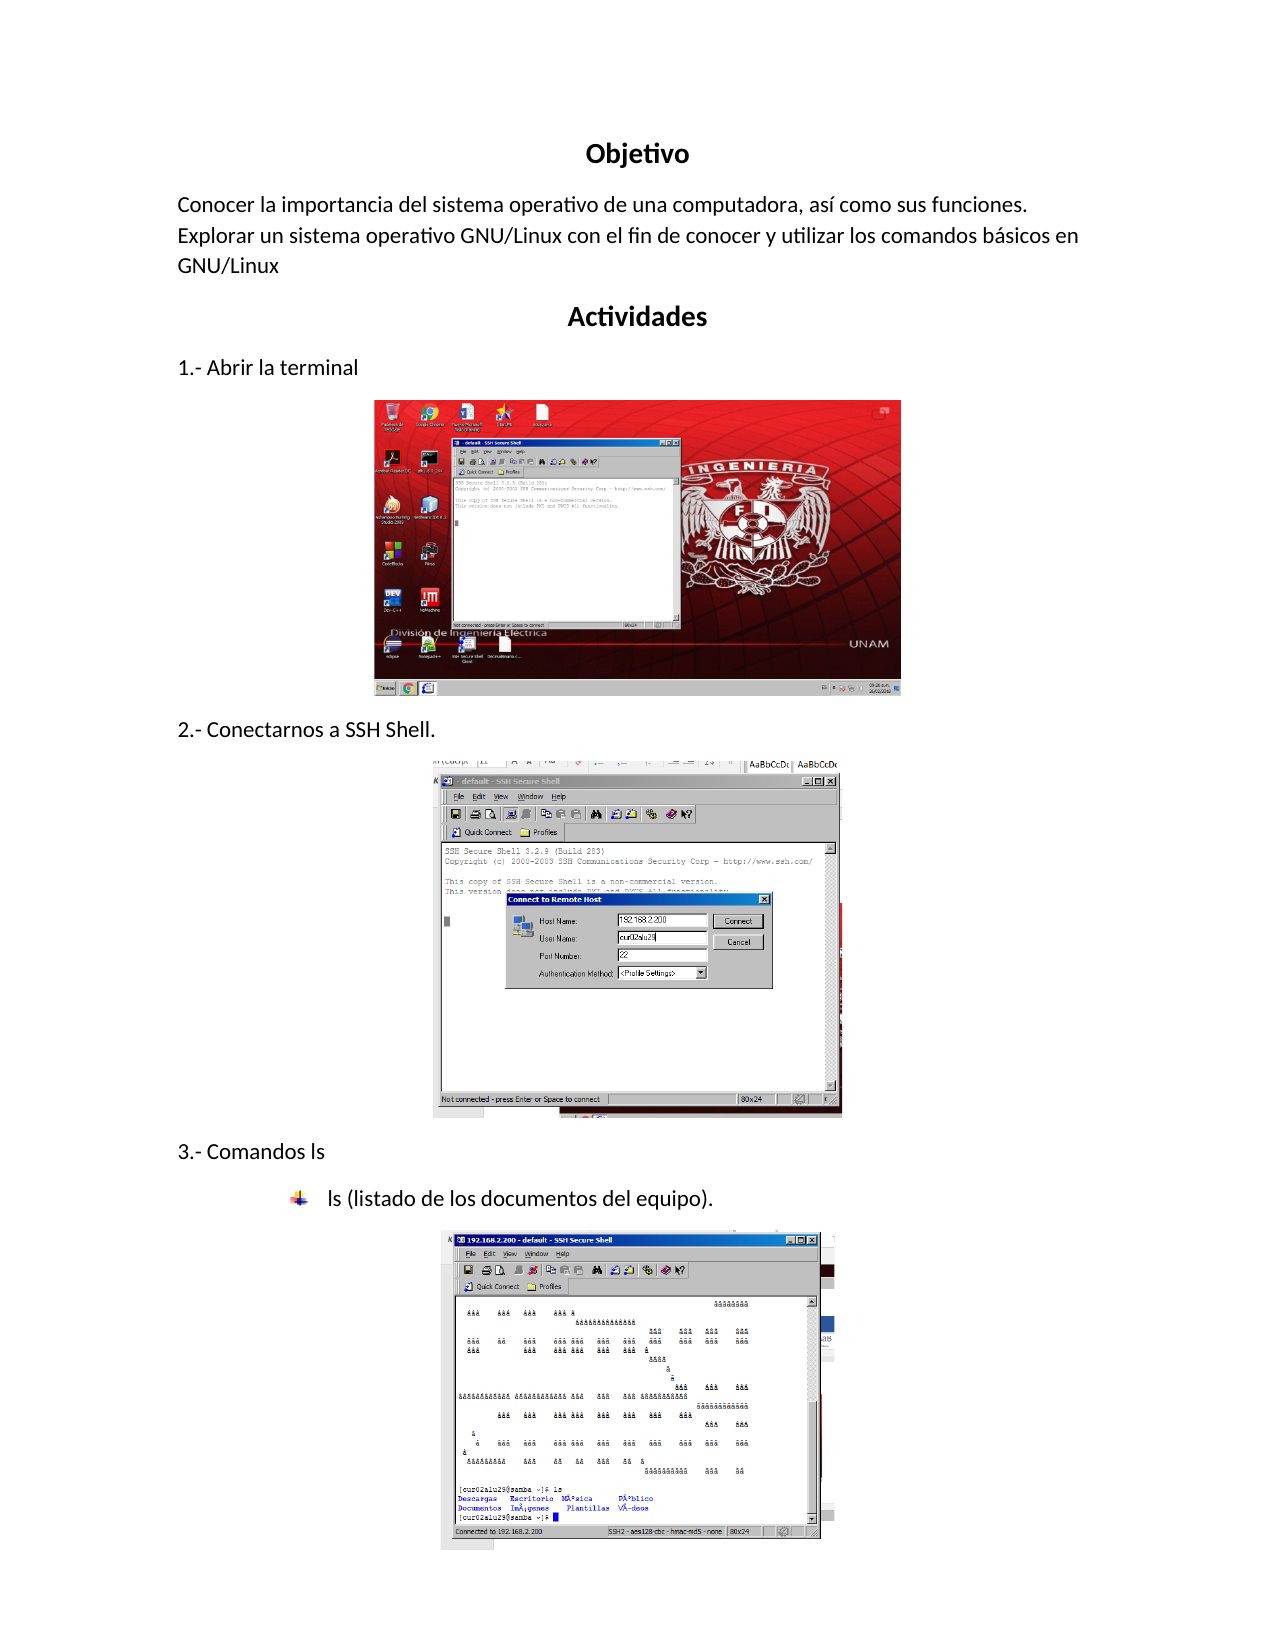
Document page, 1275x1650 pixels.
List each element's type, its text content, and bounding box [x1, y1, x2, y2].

text Objetivo [177, 136, 1098, 171]
text 1.- Abrir la terminal [177, 353, 1098, 381]
picture [290, 1189, 308, 1206]
text Conocer la importancia del sistema operativo de una computadora, así como sus funciones. Explorar un sistema operativo GNU/Linux con el fin de conocer y utilizar los comandos básicos en GNU/Linux [177, 191, 1098, 279]
picture [440, 1230, 835, 1550]
text Actividades [177, 298, 1098, 333]
text 3.- Comandos ls [177, 1137, 1098, 1165]
text 2.- Conectarnos a SSH Shell. [177, 715, 1098, 743]
list ls (listado de los documentos del equipo). [290, 1184, 1098, 1212]
picture [432, 761, 843, 1118]
picture [374, 400, 901, 696]
